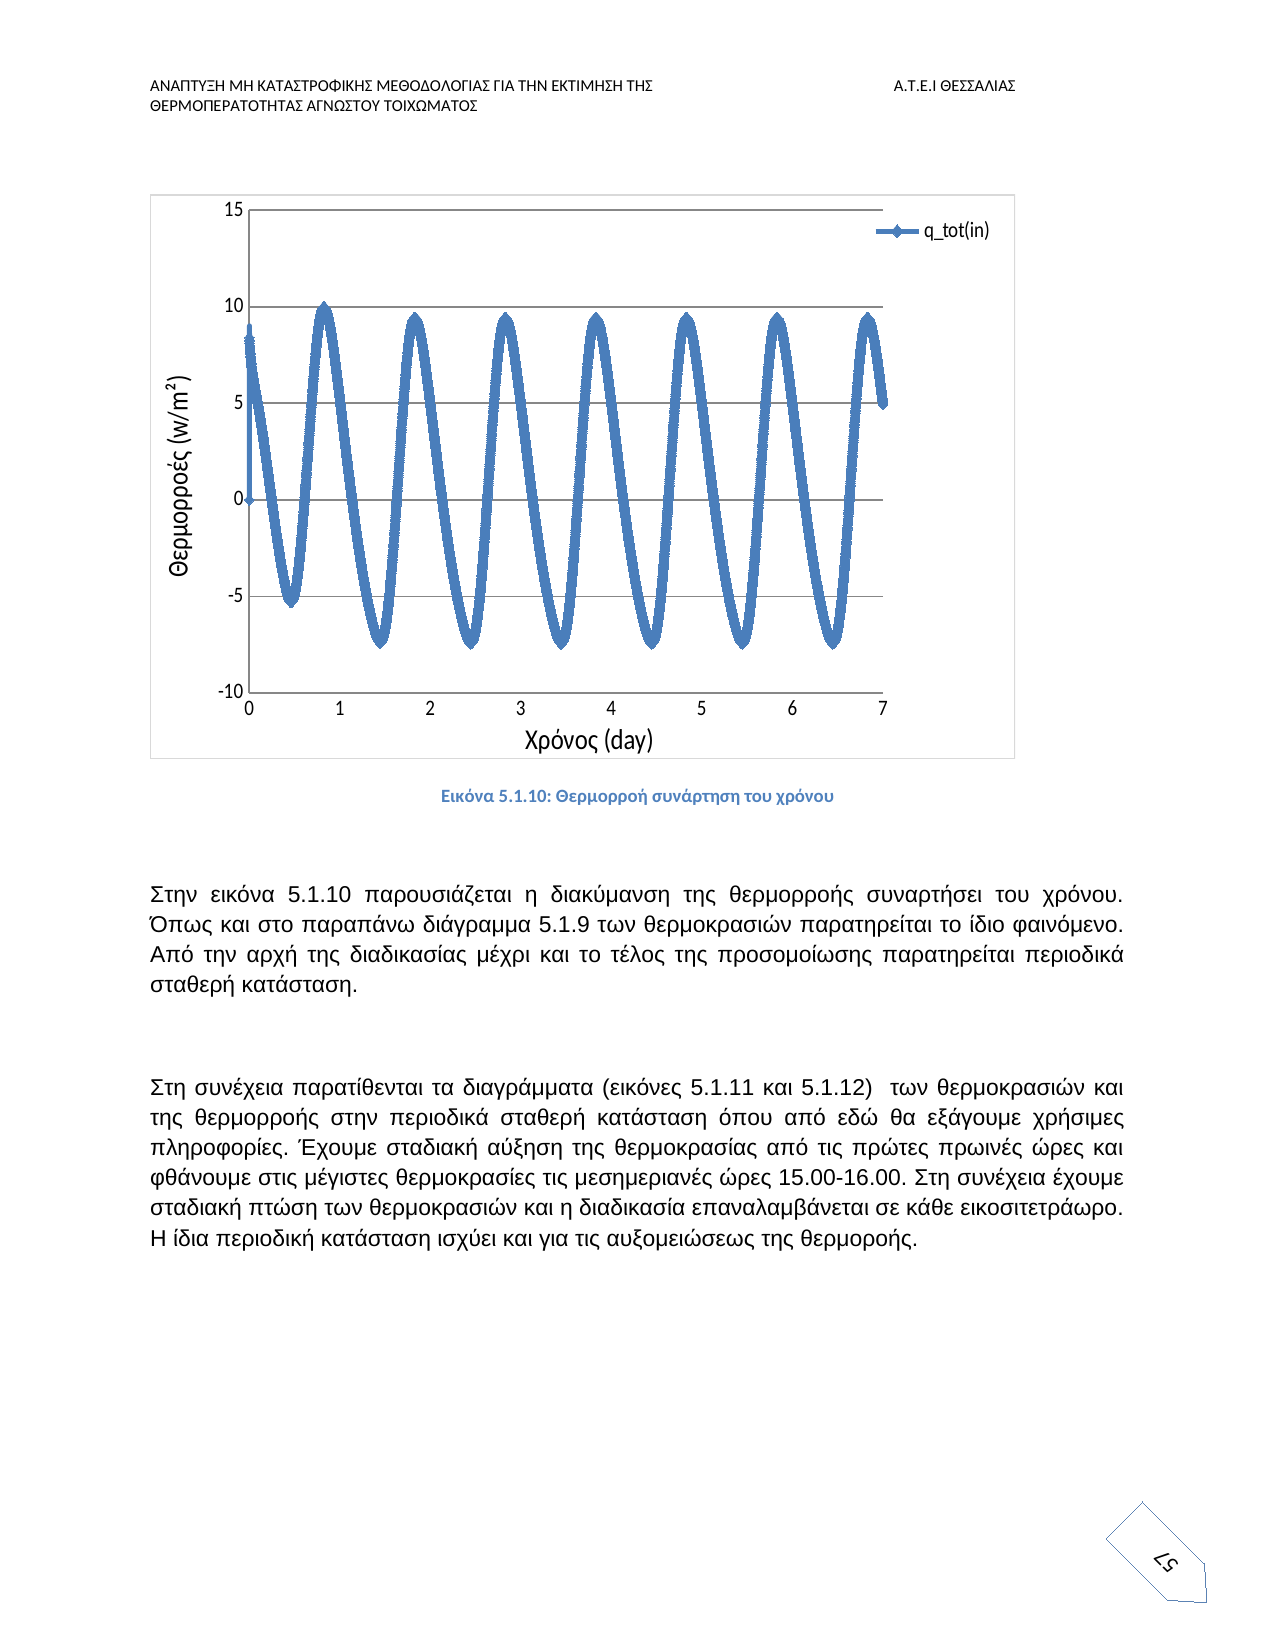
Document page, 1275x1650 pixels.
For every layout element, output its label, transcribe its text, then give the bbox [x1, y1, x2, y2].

text Εικόνα 5.1.10: Θερμορροή συνάρτηση του χρόνου [150, 784, 1125, 807]
text Στην εικόνα 5.1.10 παρουσιάζεται η διακύμανση της θερμορροής συναρτήσει του χρόνου. Όπως και στο παραπάνω διάγραμμα 5.1.9 των θερμοκρασιών παρατηρείται το ίδιο φαινόμενο. Από την αρχή της διαδικασίας μέχρι και το τέλος της προσομοίωσης παρατηρείται περιοδικά σταθερή κατάσταση. [150, 881, 1125, 998]
text Στη συνέχεια παρατίθενται τα διαγράμματα (εικόνες 5.1.11 και 5.1.12) των θερμοκρασιών και της θερμορροής στην περιοδικά σταθερή κατάσταση όπου από εδώ θα εξάγουμε χρήσιμες πληροφορίες. Έχουμε σταδιακή αύξηση της θερμοκρασίας από τις πρώτες πρωινές ώρες και φθάνουμε στις μέγιστες θερμοκρασίες τις μεσημεριανές ώρες 15.00-16.00. Στη συνέχεια έχουμε σταδιακή πτώση των θερμοκρασιών και η διαδικασία επαναλαμβάνεται σε κάθε εικοσιτετράωρο. Η ίδια περιοδική κατάσταση ισχύει και για τις αυξομειώσεως της θερμοροής. [150, 1073, 1125, 1251]
